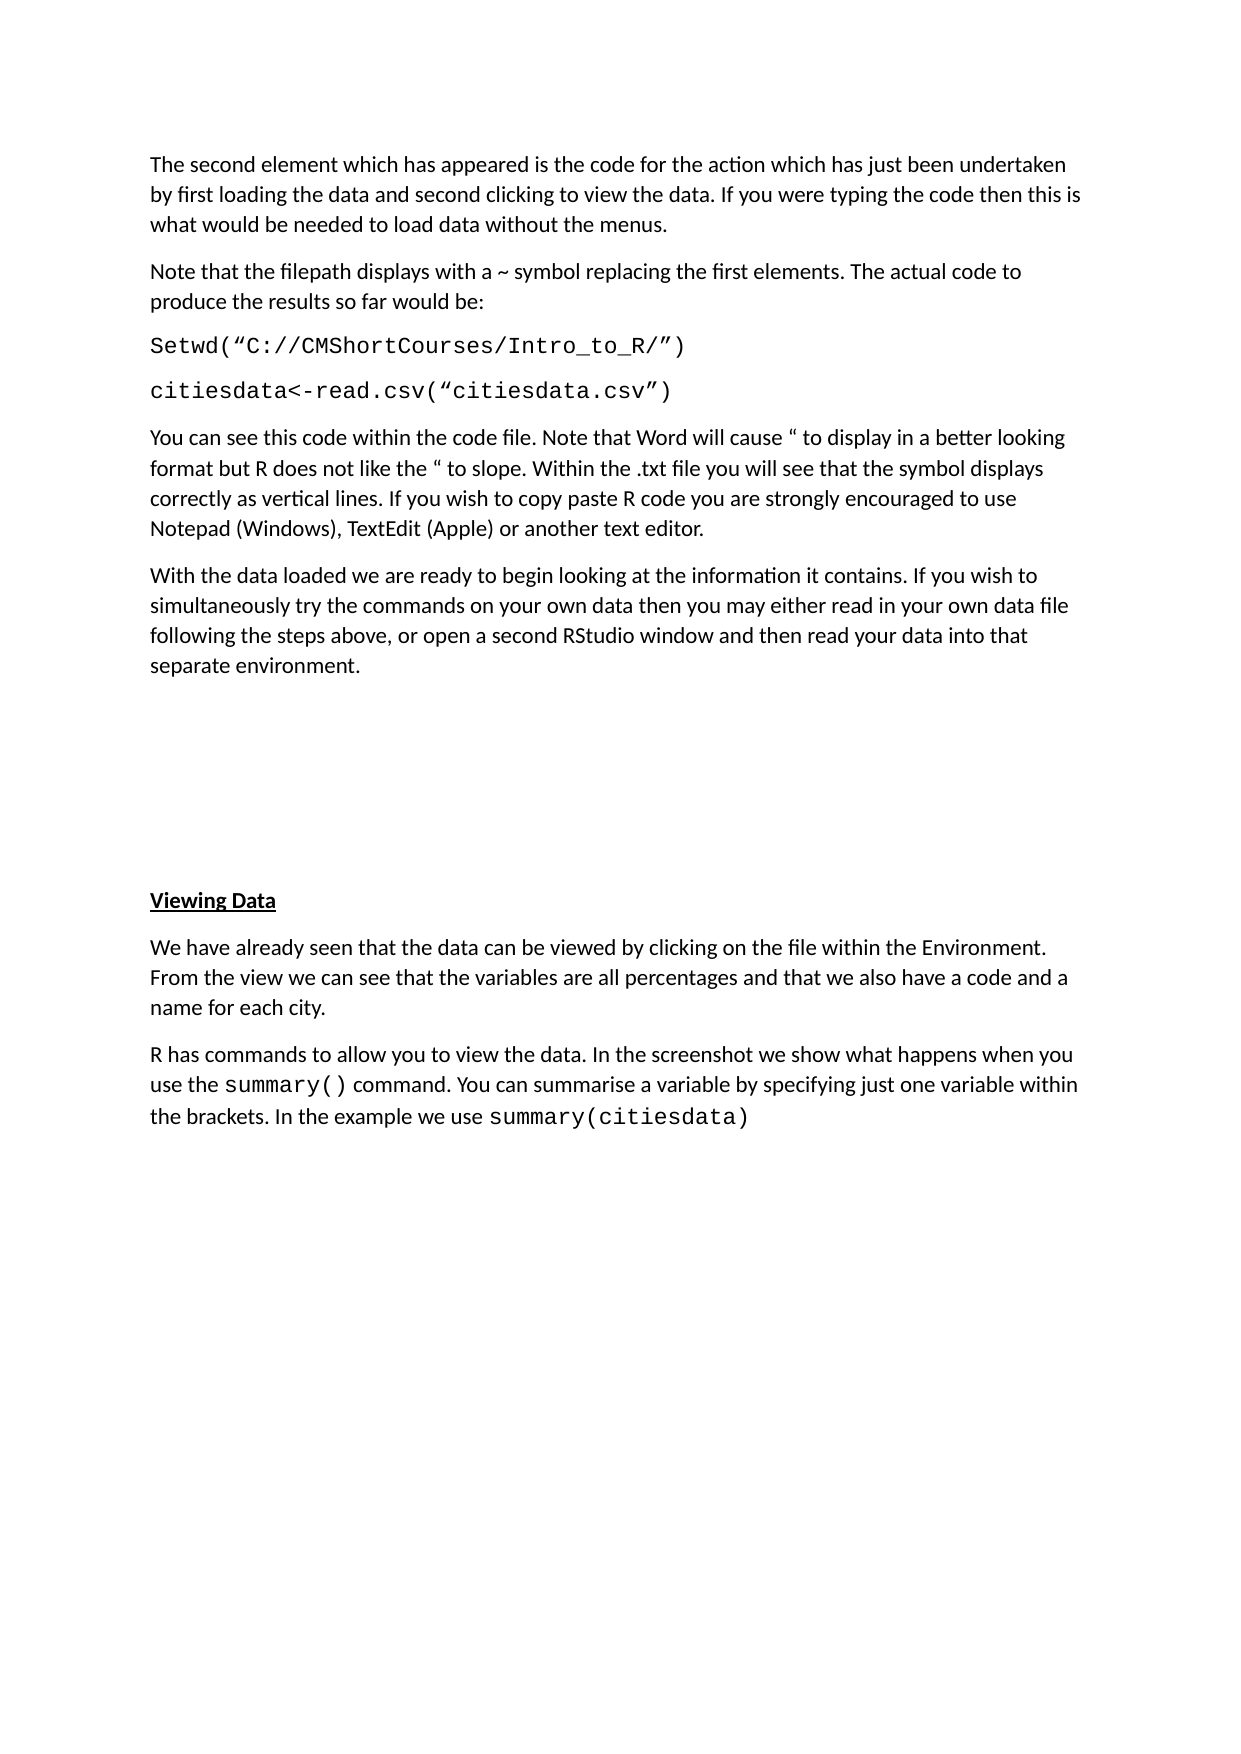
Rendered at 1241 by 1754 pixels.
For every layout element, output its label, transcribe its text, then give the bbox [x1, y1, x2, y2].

text With the data loaded we are ready to begin looking at the information it contains. If you wish to simultaneously try the commands on your own data then you may either read in your own data file following the steps above, or open a second RStudio window and then read your data into that separate environment. [150, 561, 1090, 680]
text R has commands to allow you to view the data. In the screenshot we show what happens when you use the summary() command. You can summarise a variable by specifying just one variable within the brackets. In the example we use summary(citiesdata) [150, 1040, 1090, 1131]
text Viewing Data [150, 886, 1090, 914]
text Note that the filepath displays with a ~ symbol replacing the first elements. The actual code to produce the results so far would be: [150, 257, 1090, 316]
text You can see this code within the code file. Note that Word will cause “ to display in a better looking format but R does not like the “ to slope. Within the .txt file you will see that the symbol displays correctly as vertical lines. If you wish to copy paste R code you are strongly encouraged to use Notepad (Windows), TextEdit (Apple) or another text editor. [150, 423, 1090, 542]
text citiesdata<-read.csv(“citiesdata.csv”) [150, 379, 1090, 405]
text Setwd(“C://CMShortCourses/Intro_to_R/”) [150, 334, 1090, 360]
text We have already seen that the data can be viewed by clicking on the file within the Environment. From the view we can see that the variables are all percentages and that we also have a code and a name for each city. [150, 933, 1090, 1021]
text The second element which has appeared is the code for the action which has just been undertaken by first loading the data and second clicking to view the data. If you were typing the code then this is what would be needed to load data without the menus. [150, 150, 1090, 238]
